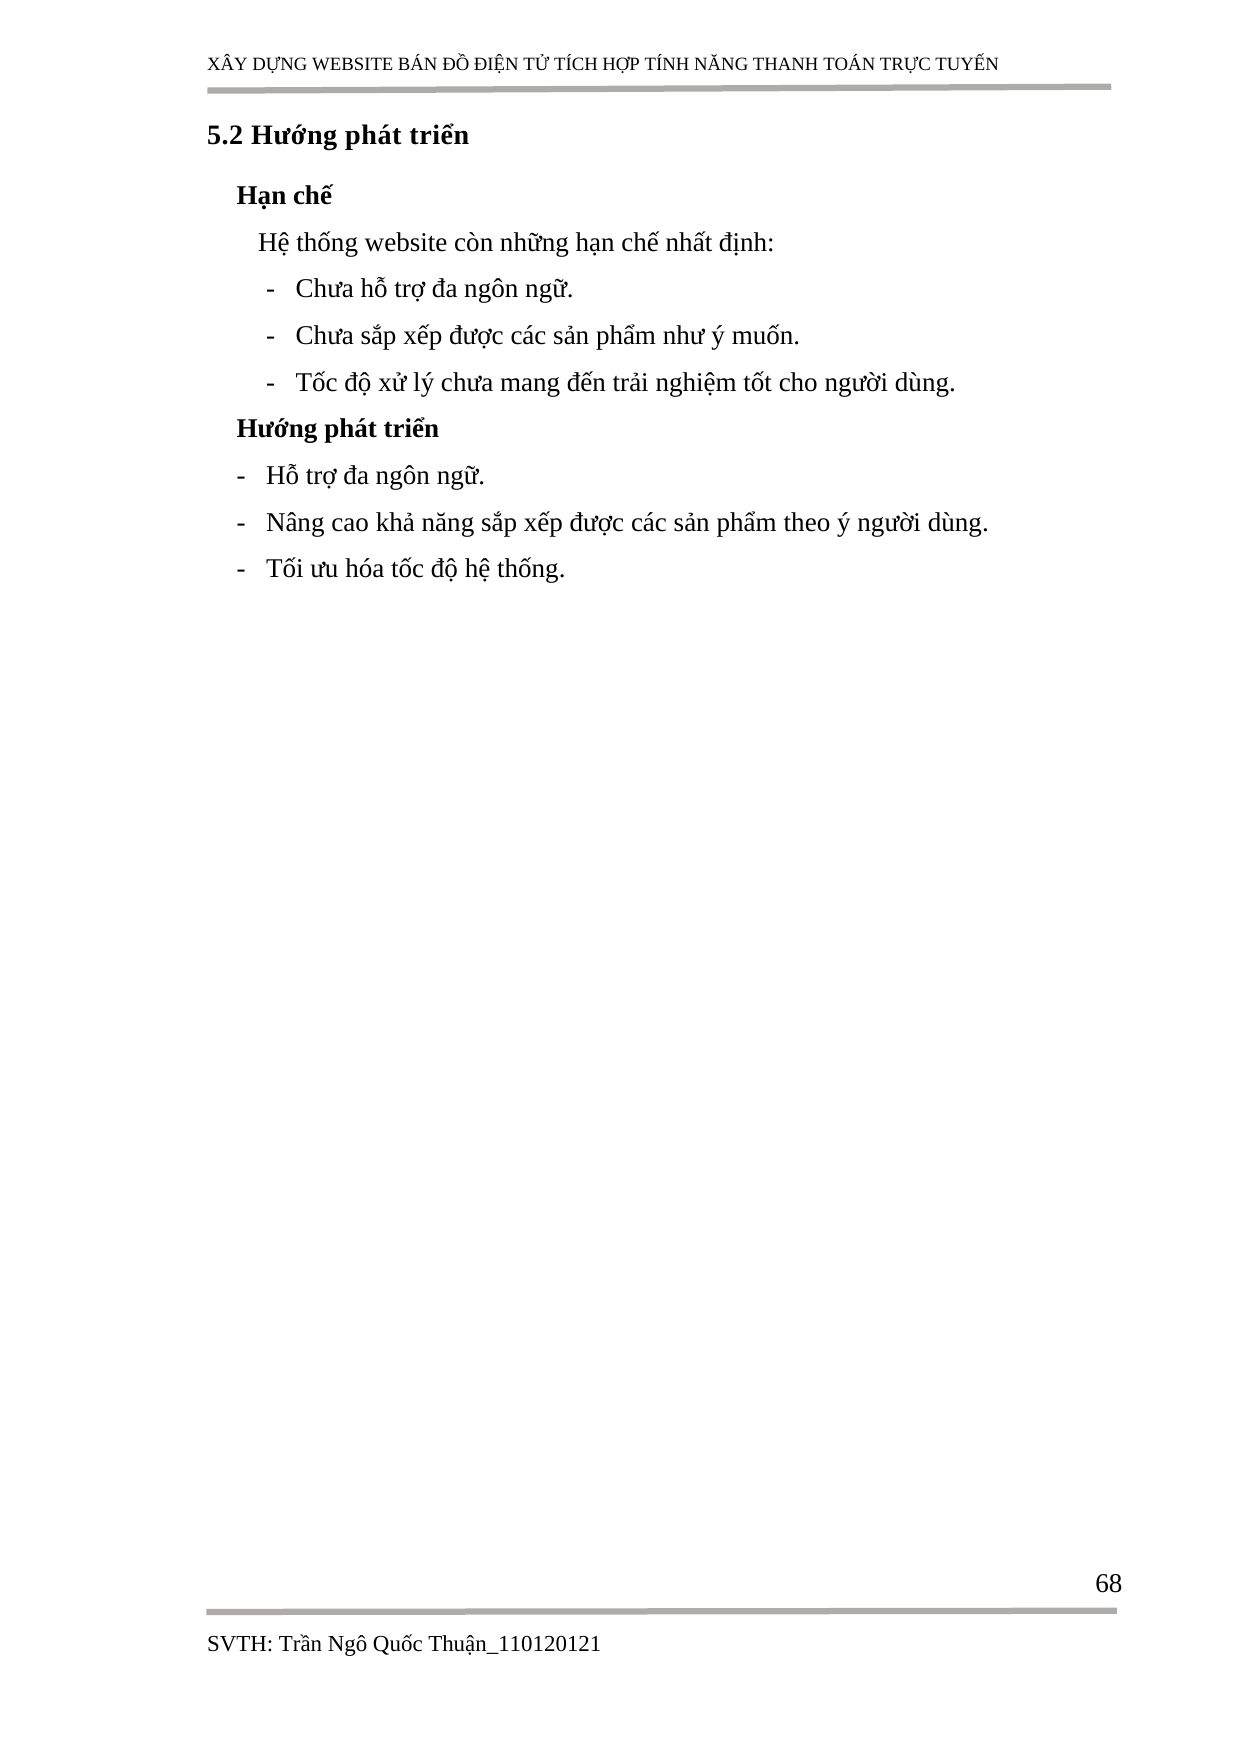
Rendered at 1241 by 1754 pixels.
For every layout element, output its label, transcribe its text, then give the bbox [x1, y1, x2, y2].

list Hỗ trợ đa ngôn ngữ. [236, 459, 1122, 490]
list Tốc độ xử lý chưa mang đến trải nghiệm tốt cho người dùng. [266, 366, 1122, 397]
list Chưa sắp xếp được các sản phẩm như ý muốn. [266, 319, 1122, 350]
text Hạn chế [207, 179, 1122, 210]
list Chưa hỗ trợ đa ngôn ngữ. [266, 272, 1122, 304]
list Hướng phát triển [236, 412, 1122, 444]
list Tối ưu hóa tốc độ hệ thống. [236, 552, 1122, 584]
list Nâng cao khả năng sắp xếp được các sản phẩm theo ý người dùng. [236, 506, 1122, 537]
subtitle 5.2 Hướng phát triển [207, 118, 1122, 151]
text Hệ thống website còn những hạn chế nhất định: [207, 226, 1122, 257]
